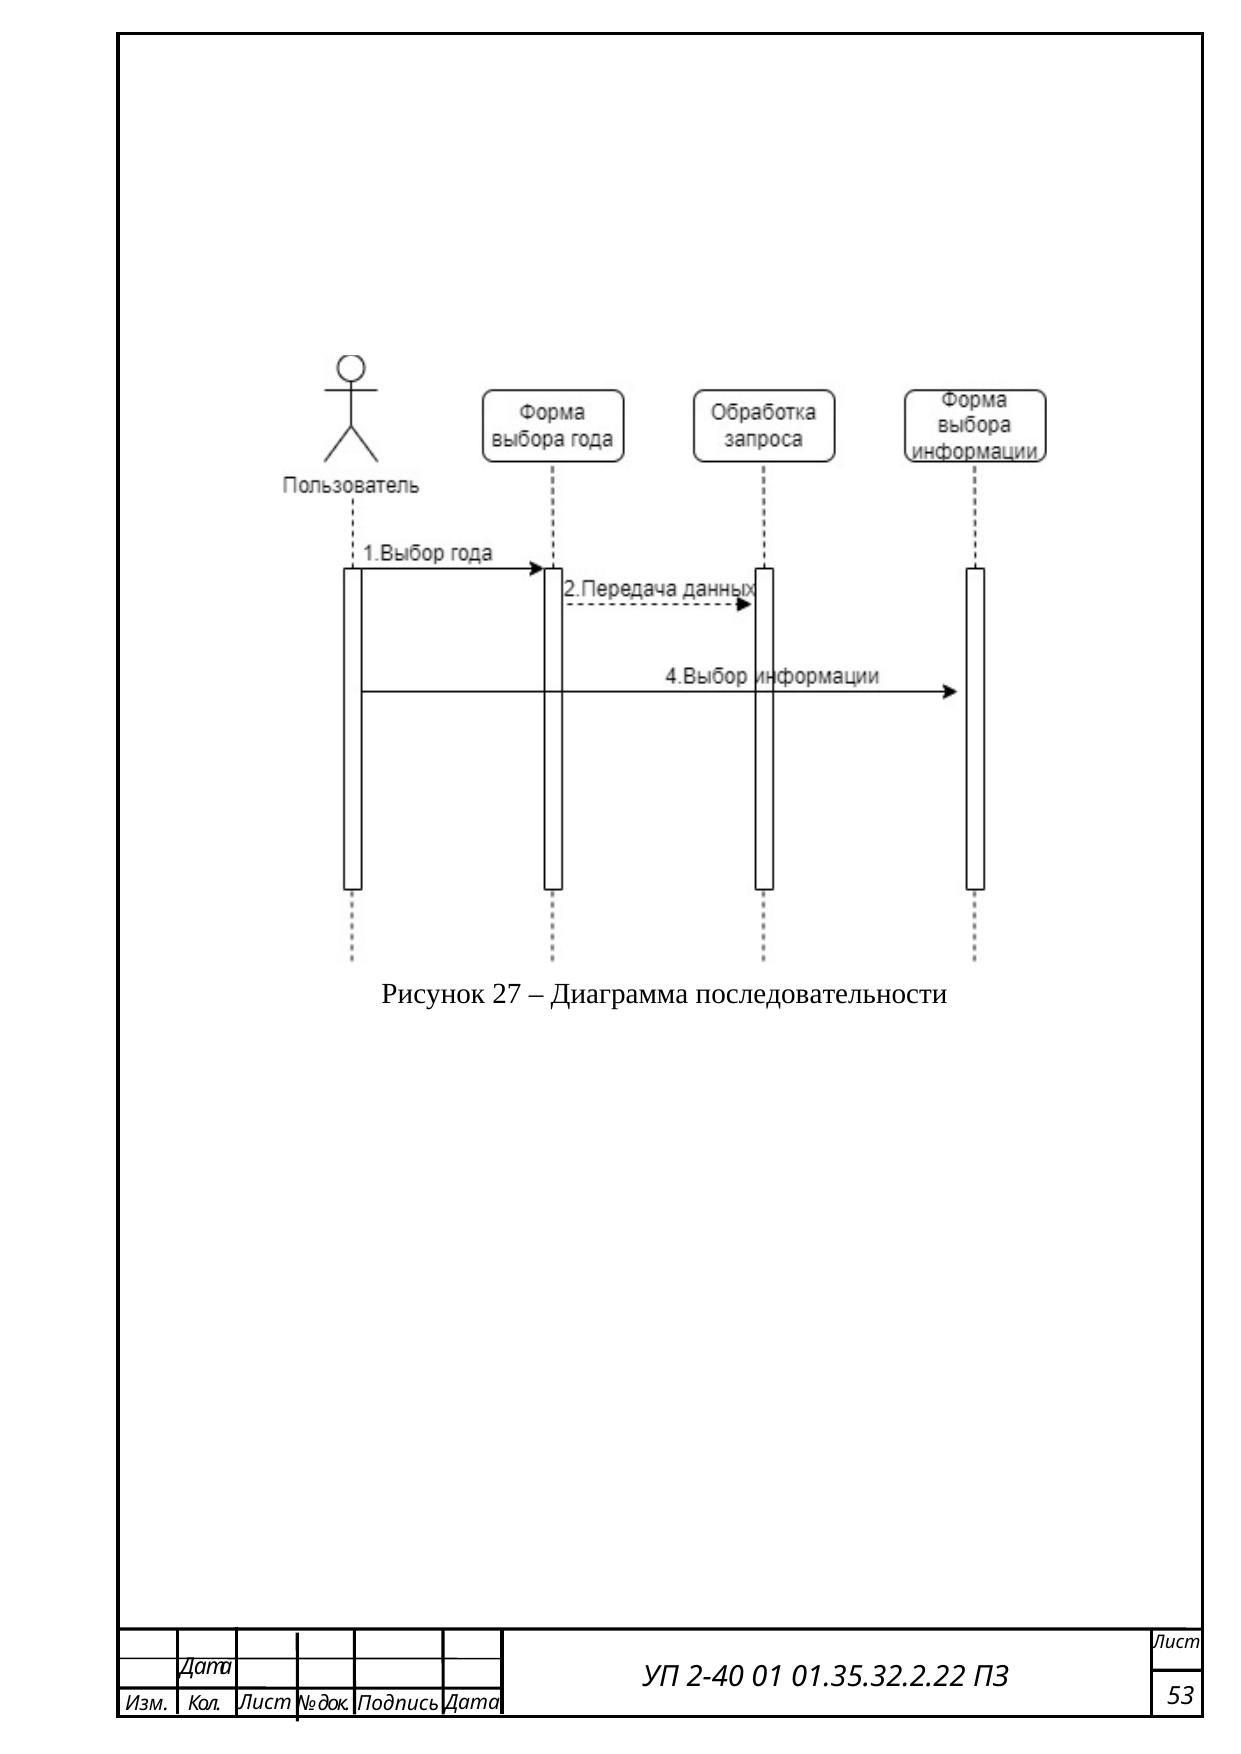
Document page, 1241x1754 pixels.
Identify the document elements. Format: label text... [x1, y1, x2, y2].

text Рисунок 27 – Диаграмма последовательности [177, 976, 1152, 1009]
picture [282, 355, 1047, 964]
